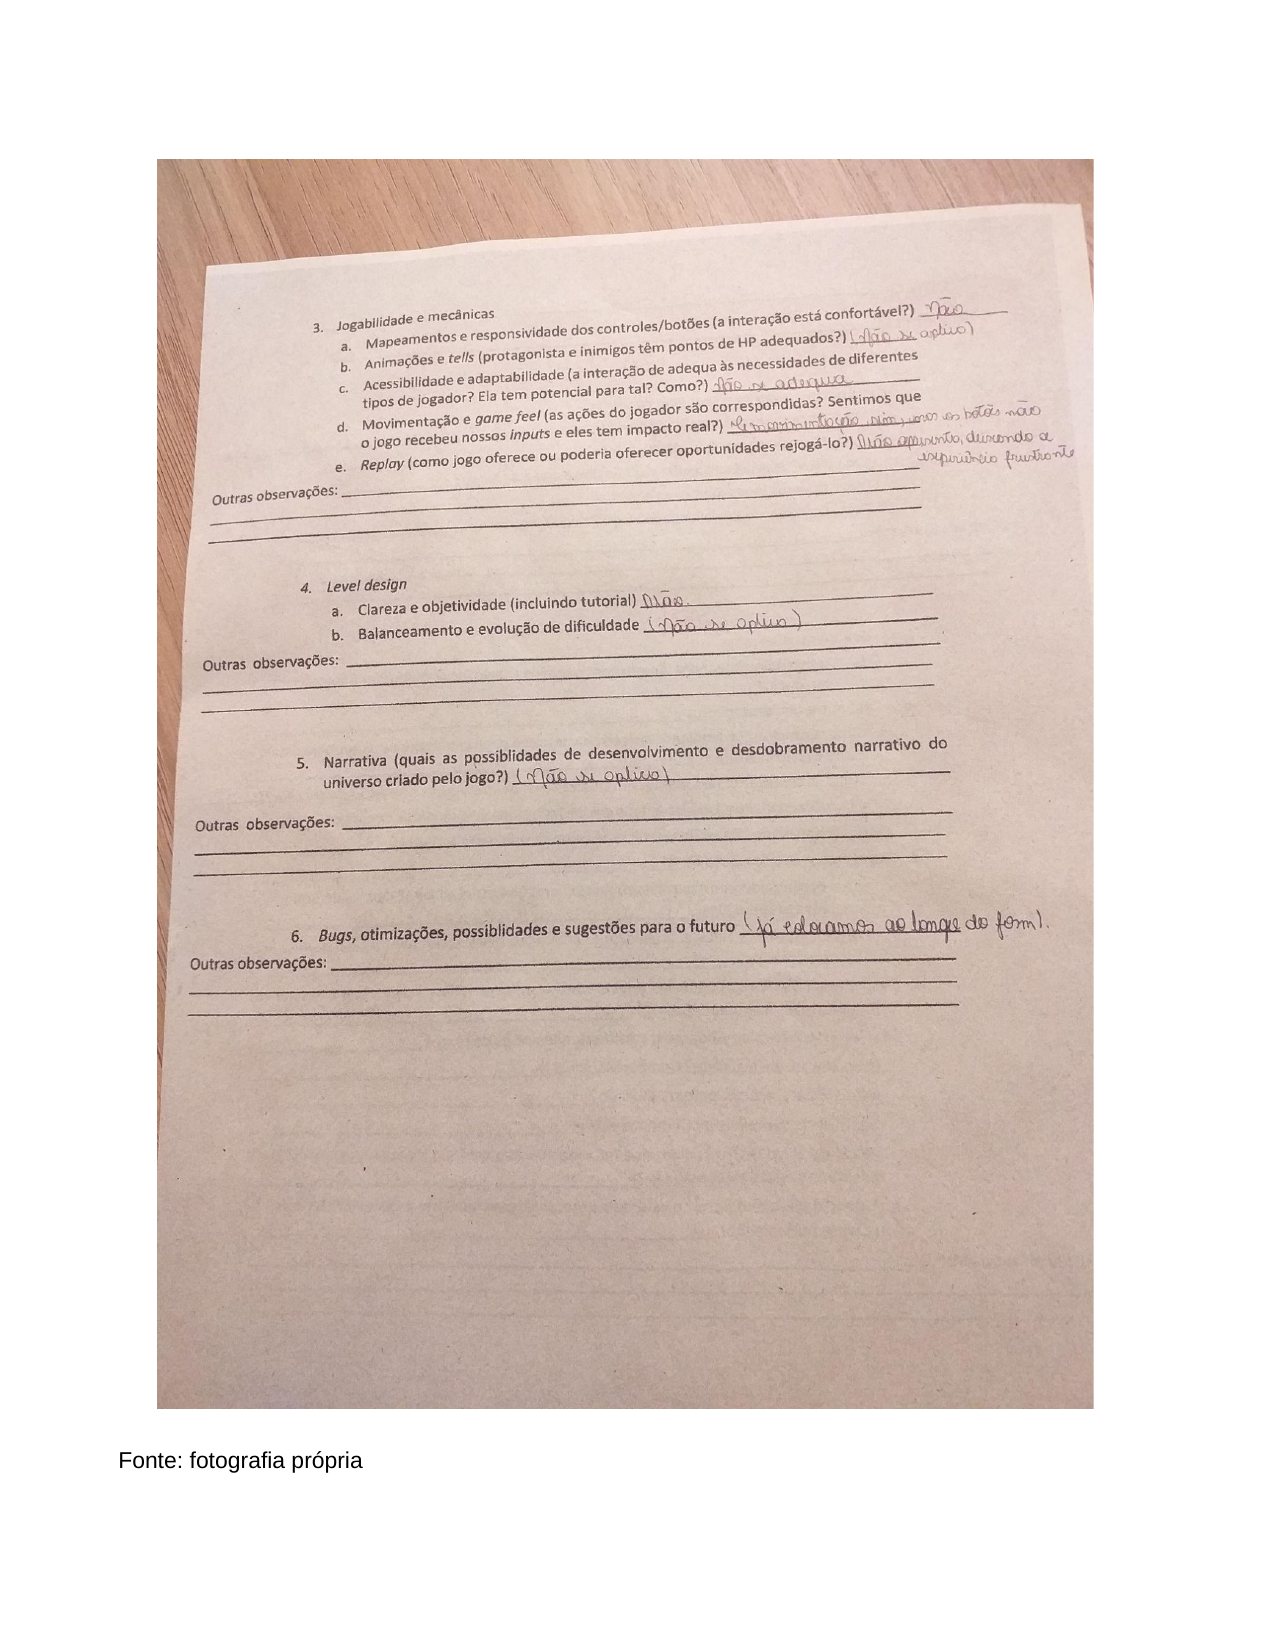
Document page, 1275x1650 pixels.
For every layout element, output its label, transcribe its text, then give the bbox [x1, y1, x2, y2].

text Fonte: fotografia própria [118, 1447, 1152, 1473]
picture [157, 159, 1094, 1409]
